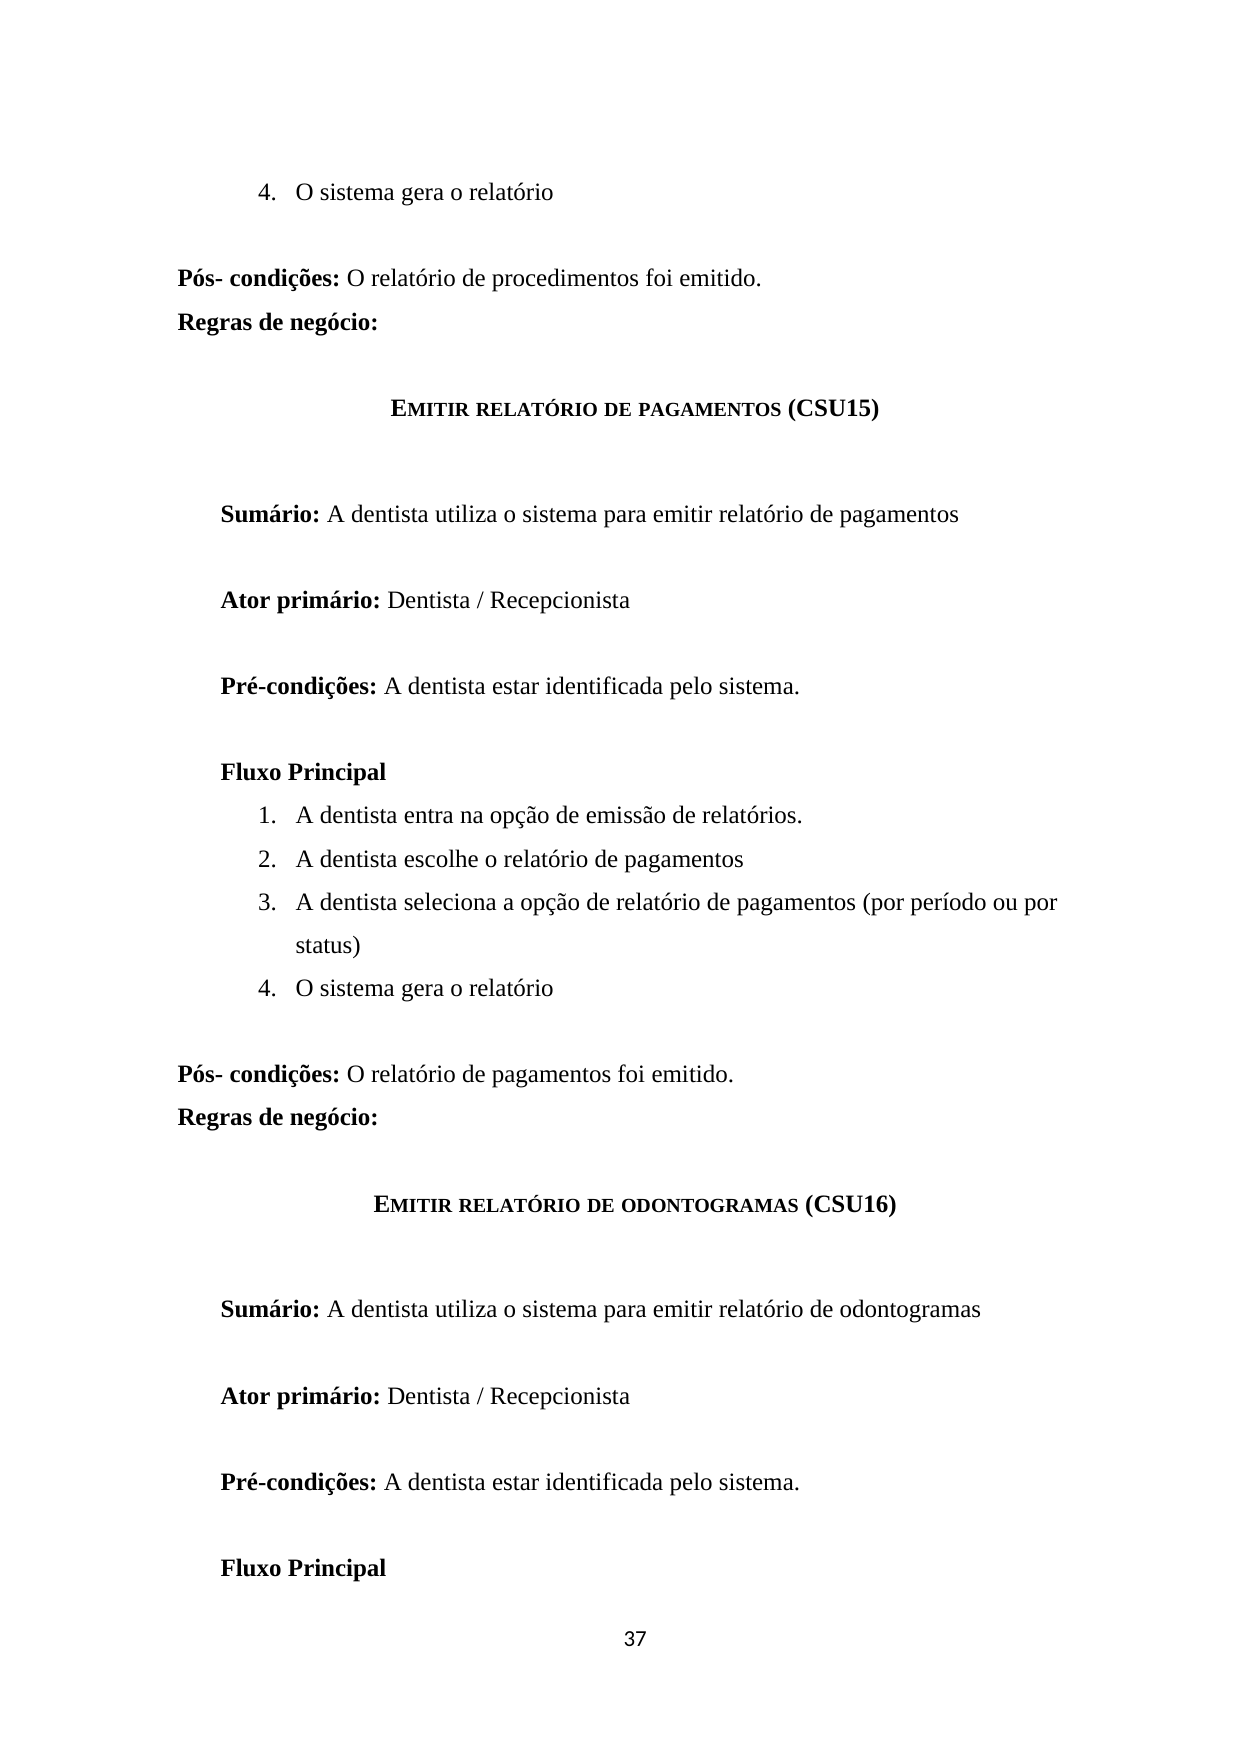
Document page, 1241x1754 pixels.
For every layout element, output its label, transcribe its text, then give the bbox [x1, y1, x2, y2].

text Pré-condições: A dentista estar identificada pelo sistema. [220, 671, 468, 700]
text Ator primário: Dentista / Recepcionista [220, 585, 1092, 614]
table_header Emitir relatório de pagamentos (CSU15) [188, 393, 1082, 456]
text Sumário: A dentista utiliza o sistema para emitir relatório de odontogramas [220, 1251, 1092, 1323]
table_header Emitir relatório de odontogramas (CSU16) [188, 1189, 1082, 1251]
text Pós- condições: O relatório de pagamentos foi emitido. [177, 1059, 1092, 1088]
text Pré-condições: A dentista estar identificada pelo sistema. [220, 1467, 468, 1496]
list A dentista entra na opção de emissão de relatórios. [258, 801, 379, 829]
text Fluxo Principal [220, 1553, 1092, 1582]
list A dentista seleciona a opção de relatório de pagamentos (por período ou por status) [258, 887, 1092, 959]
list O sistema gera o relatório [258, 973, 1092, 1002]
list A dentista entra na opção de emissão de relatórios. [397, 801, 1092, 829]
text Regras de negócio: [177, 307, 1092, 335]
text Pós- condições: O relatório de procedimentos foi emitido. [177, 263, 1092, 292]
text Pré-condições: A dentista estar identificada pelo sistema. [486, 1467, 1092, 1496]
list A dentista escolhe o relatório de pagamentos [258, 844, 1092, 872]
text Ator primário: Dentista / Recepcionista [220, 1381, 1092, 1409]
text Pré-condições: A dentista estar identificada pelo sistema. [486, 671, 1092, 700]
text Regras de negócio: [177, 1102, 1092, 1131]
list O sistema gera o relatório [258, 177, 1092, 206]
text Fluxo Principal [220, 757, 1092, 786]
text Sumário: A dentista utiliza o sistema para emitir relatório de pagamentos [220, 456, 1092, 527]
